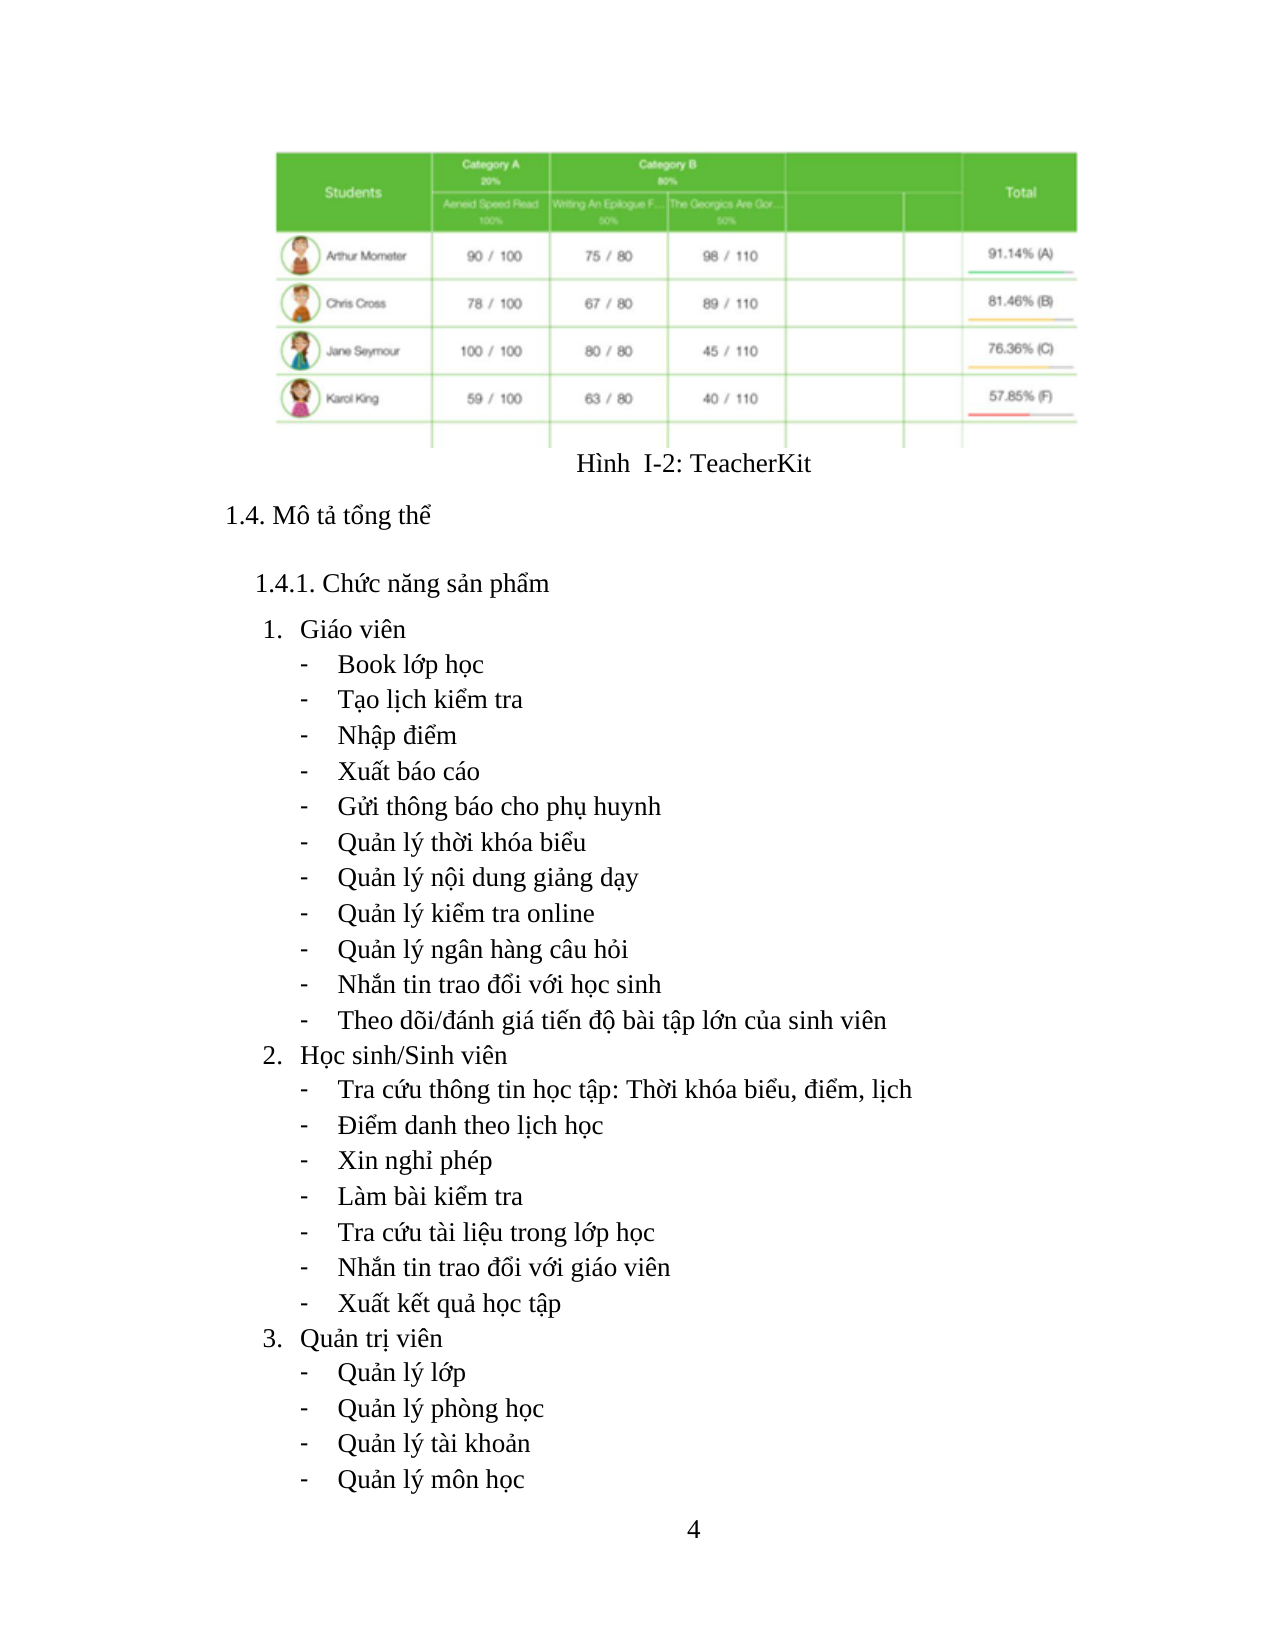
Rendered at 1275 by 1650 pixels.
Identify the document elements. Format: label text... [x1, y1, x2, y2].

list Quản lý phòng học [300, 1391, 1125, 1424]
list Xin nghỉ phép [300, 1143, 1125, 1177]
list Gửi thông báo cho phụ huynh [300, 789, 1125, 822]
list Giáo viên [262, 613, 1125, 644]
picture [269, 150, 1081, 448]
list Tạo lịch kiểm tra [300, 682, 1125, 716]
list Quản lý kiểm tra online [300, 896, 1125, 929]
list Theo dõi/đánh giá tiến độ bài tập lớn của sinh viên [300, 1003, 1125, 1036]
list Tra cứu thông tin học tập: Thời khóa biểu, điểm, lịch [300, 1072, 1125, 1105]
list Quản lý tài khoản [300, 1426, 1125, 1459]
list Nhắn tin trao đổi với học sinh [300, 967, 1125, 1001]
list Xuất kết quả học tập [300, 1286, 1125, 1319]
list Học sinh/Sinh viên [262, 1039, 1125, 1070]
text Hình I-2: TeacherKit [262, 447, 1125, 478]
list Quản trị viên [262, 1322, 1125, 1353]
list Tra cứu tài liệu trong lớp học [300, 1215, 1125, 1248]
list Điểm danh theo lịch học [300, 1108, 1125, 1141]
list Quản lý môn học [300, 1462, 1125, 1495]
list Book lớp học [300, 647, 1125, 680]
subtitle 1.4. Mô tả tổng thể [225, 499, 1125, 530]
list Quản lý nội dung giảng dạy [300, 861, 1125, 894]
list Xuất báo cáo [300, 754, 1125, 787]
list Nhắn tin trao đổi với giáo viên [300, 1250, 1125, 1283]
list Làm bài kiểm tra [300, 1179, 1125, 1212]
list Nhập điểm [300, 718, 1125, 751]
list Quản lý thời khóa biểu [300, 825, 1125, 858]
list Quản lý lớp [300, 1355, 1125, 1388]
list Quản lý ngân hàng câu hỏi [300, 932, 1125, 965]
subtitle 1.4.1. Chức năng sản phẩm [254, 567, 1125, 598]
